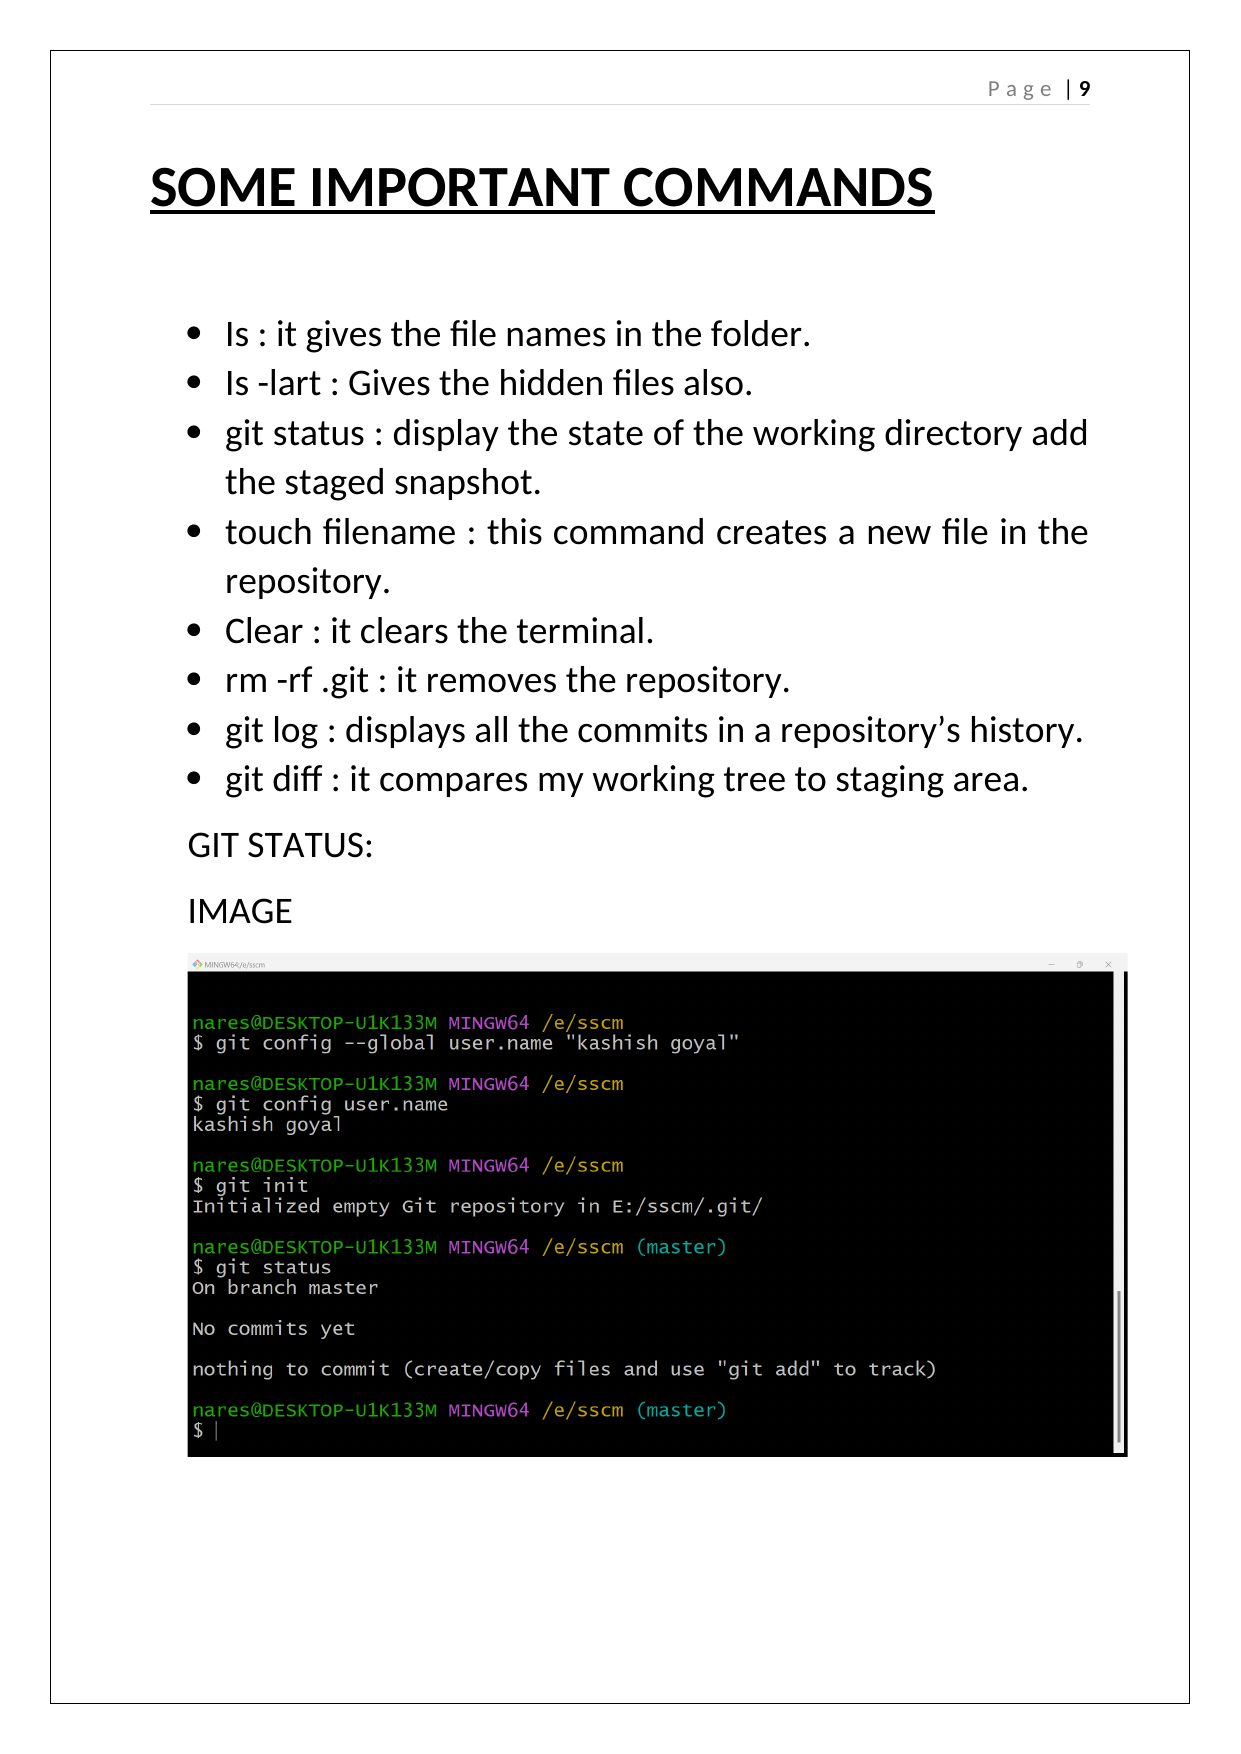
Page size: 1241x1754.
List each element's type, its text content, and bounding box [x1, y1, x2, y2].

text GIT STATUS: [187, 821, 1090, 867]
list git diff : it compares my working tree to staging area. [187, 755, 1090, 801]
text IMAGE [187, 887, 1090, 933]
list Clear : it clears the terminal. [187, 607, 1090, 652]
list Is : it gives the file names in the folder. [187, 310, 1090, 356]
list git status : display the state of the working directory add the staged snapshot. [187, 409, 1090, 504]
list git log : displays all the commits in a repository’s history. [187, 706, 1090, 751]
list touch filename : this command creates a new file in the repository. [187, 508, 1090, 603]
list rm -rf .git : it removes the repository. [187, 656, 1090, 702]
text SOME IMPORTANT COMMANDS [150, 150, 1090, 221]
list Is -lart : Gives the hidden files also. [187, 359, 1090, 405]
